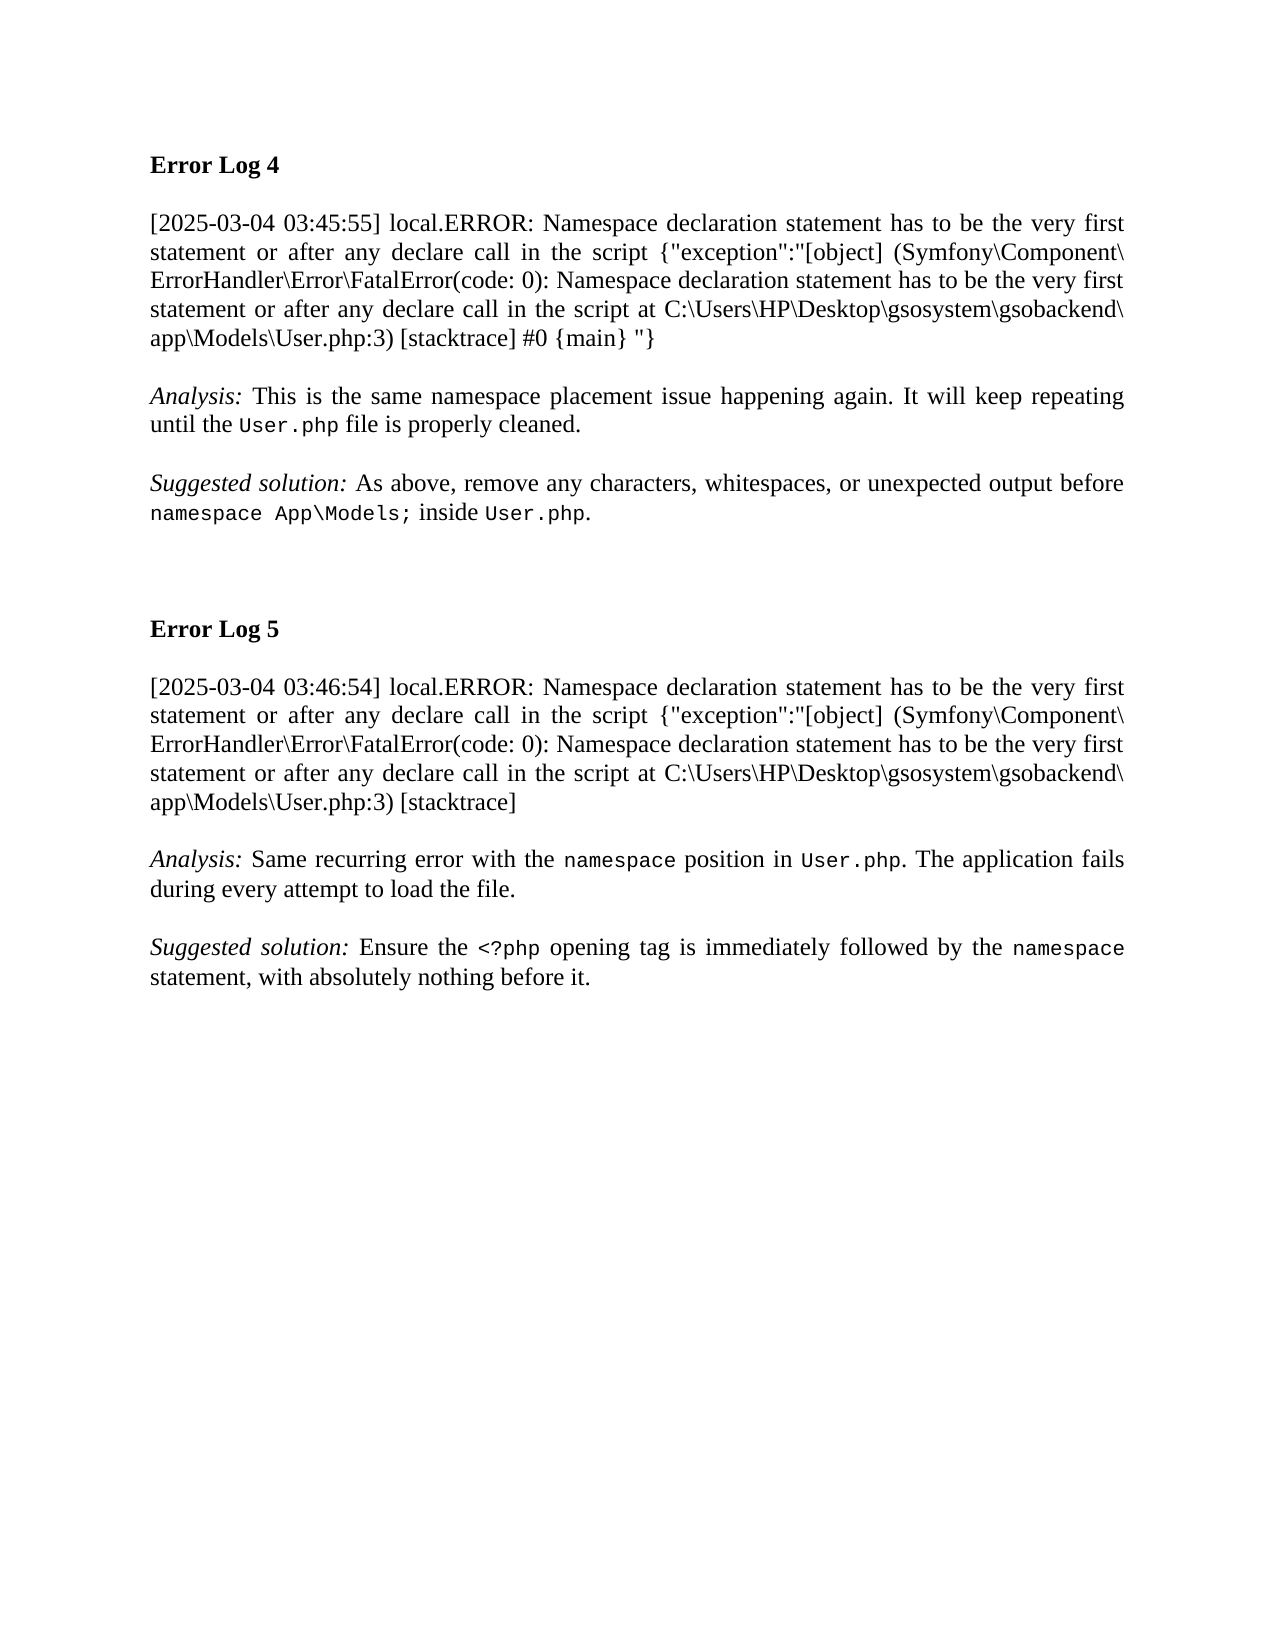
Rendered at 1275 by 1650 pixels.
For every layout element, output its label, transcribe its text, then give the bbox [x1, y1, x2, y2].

text Suggested solution: As above, remove any characters, whitespaces, or unexpected output before namespace App\Models; inside User.php. [150, 468, 1125, 527]
text [2025-03-04 03:45:55] local.ERROR: Namespace declaration statement has to be the very first statement or after any declare call in the script {"exception":"[object] (Symfony\Component\ErrorHandler\Error\FatalError(code: 0): Namespace declaration statement has to be the very first statement or after any declare call in the script at C:\Users\HP\Desktop\gsosystem\gsobackend\app\Models\User.php:3) [stacktrace] #0 {main} "} [150, 208, 1125, 352]
text [2025-03-04 03:46:54] local.ERROR: Namespace declaration statement has to be the very first statement or after any declare call in the script {"exception":"[object] (Symfony\Component\ErrorHandler\Error\FatalError(code: 0): Namespace declaration statement has to be the very first statement or after any declare call in the script at C:\Users\HP\Desktop\gsosystem\gsobackend\app\Models\User.php:3) [stacktrace] [150, 672, 1125, 815]
text Analysis: This is the same namespace placement issue happening again. It will keep repeating until the User.php file is properly cleaned. [150, 381, 1125, 439]
text Analysis: Same recurring error with the namespace position in User.php. The application fails during every attempt to load the file. [150, 844, 1125, 903]
text Suggested solution: Ensure the <?php opening tag is immediately followed by the namespace statement, with absolutely nothing before it. [150, 932, 1125, 990]
text Error Log 4 [150, 150, 1125, 179]
text Error Log 5 [150, 614, 1125, 642]
